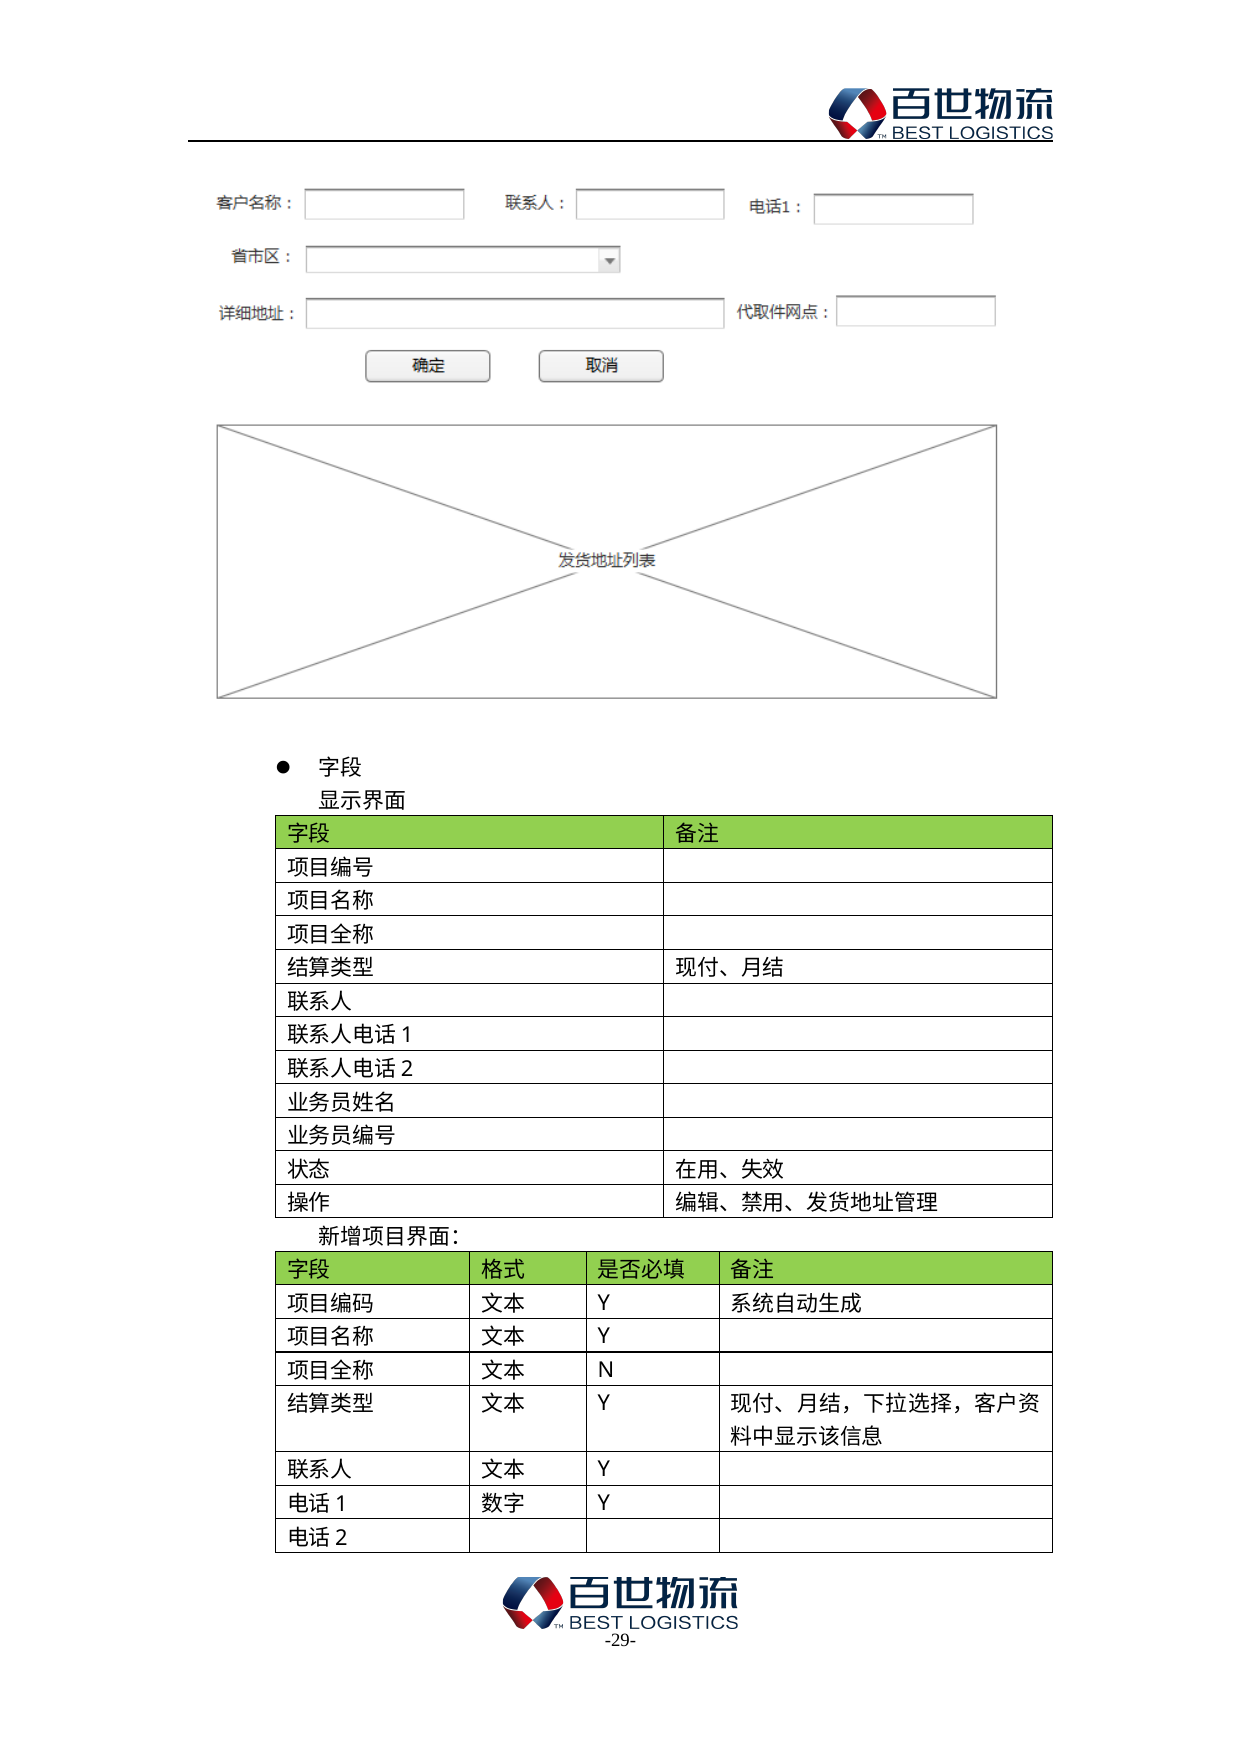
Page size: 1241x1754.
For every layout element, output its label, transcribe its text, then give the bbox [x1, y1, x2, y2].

table_cell 项目编号 [276, 849, 663, 882]
table_cell 业务员姓名 [276, 1084, 663, 1117]
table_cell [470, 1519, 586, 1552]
table_cell 项目编码 [276, 1285, 469, 1318]
list 显示界面 [319, 782, 1053, 815]
table_cell Y [587, 1319, 719, 1351]
table_cell 文本 [470, 1319, 586, 1351]
picture [828, 88, 1053, 139]
table_cell [664, 984, 1052, 1016]
table_cell 文本 [470, 1285, 586, 1318]
table_header 是否必填 [587, 1252, 719, 1284]
list 新增项目界面： [319, 1218, 1053, 1251]
table_cell 在用、失效 [664, 1151, 1052, 1184]
table_cell 结算类型 [276, 950, 663, 982]
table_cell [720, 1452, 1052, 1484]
table_cell 编辑、禁用、发货地址管理 [664, 1185, 1052, 1217]
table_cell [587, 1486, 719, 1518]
table_cell [664, 849, 1052, 882]
picture [502, 1577, 738, 1629]
table_cell 项目名称 [276, 883, 663, 915]
table_cell 联系人电话2 [276, 1051, 663, 1083]
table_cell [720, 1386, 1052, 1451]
table_cell 系统自动生成 [720, 1285, 1052, 1318]
picture [187, 164, 1053, 725]
table_cell 业务员编号 [276, 1118, 663, 1150]
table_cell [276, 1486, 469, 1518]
table_cell 操作 [276, 1185, 663, 1217]
table_cell [664, 1051, 1052, 1083]
table_cell 项目全称 [276, 916, 663, 949]
table_cell [664, 1118, 1052, 1150]
table_cell 联系人电话1 [276, 1017, 663, 1049]
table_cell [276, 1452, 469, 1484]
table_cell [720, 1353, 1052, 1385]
table_header 字段 [276, 1252, 469, 1284]
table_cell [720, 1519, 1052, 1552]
table_cell [720, 1319, 1052, 1351]
table_cell 文本 [470, 1353, 586, 1385]
table_cell N [587, 1353, 719, 1385]
table_cell 项目全称 [276, 1353, 469, 1385]
table_cell 状态 [276, 1151, 663, 1184]
list 字段 [275, 750, 1053, 782]
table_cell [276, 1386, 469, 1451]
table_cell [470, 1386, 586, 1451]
table_cell [664, 1017, 1052, 1049]
table_cell [664, 883, 1052, 915]
table_header 备注 [720, 1252, 1052, 1284]
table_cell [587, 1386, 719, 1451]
table_cell 项目名称 [276, 1319, 469, 1351]
table_cell [664, 1084, 1052, 1117]
table_cell 联系人 [276, 984, 663, 1016]
table_header 备注 [664, 816, 1052, 848]
table_cell 现付、月结 [664, 950, 1052, 982]
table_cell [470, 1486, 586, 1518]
table_header 字段 [276, 816, 663, 848]
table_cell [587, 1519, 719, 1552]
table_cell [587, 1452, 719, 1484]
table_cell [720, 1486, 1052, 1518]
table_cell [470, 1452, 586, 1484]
table_cell Y [587, 1285, 719, 1318]
table_header 格式 [470, 1252, 586, 1284]
table_cell [664, 916, 1052, 949]
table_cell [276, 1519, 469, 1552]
